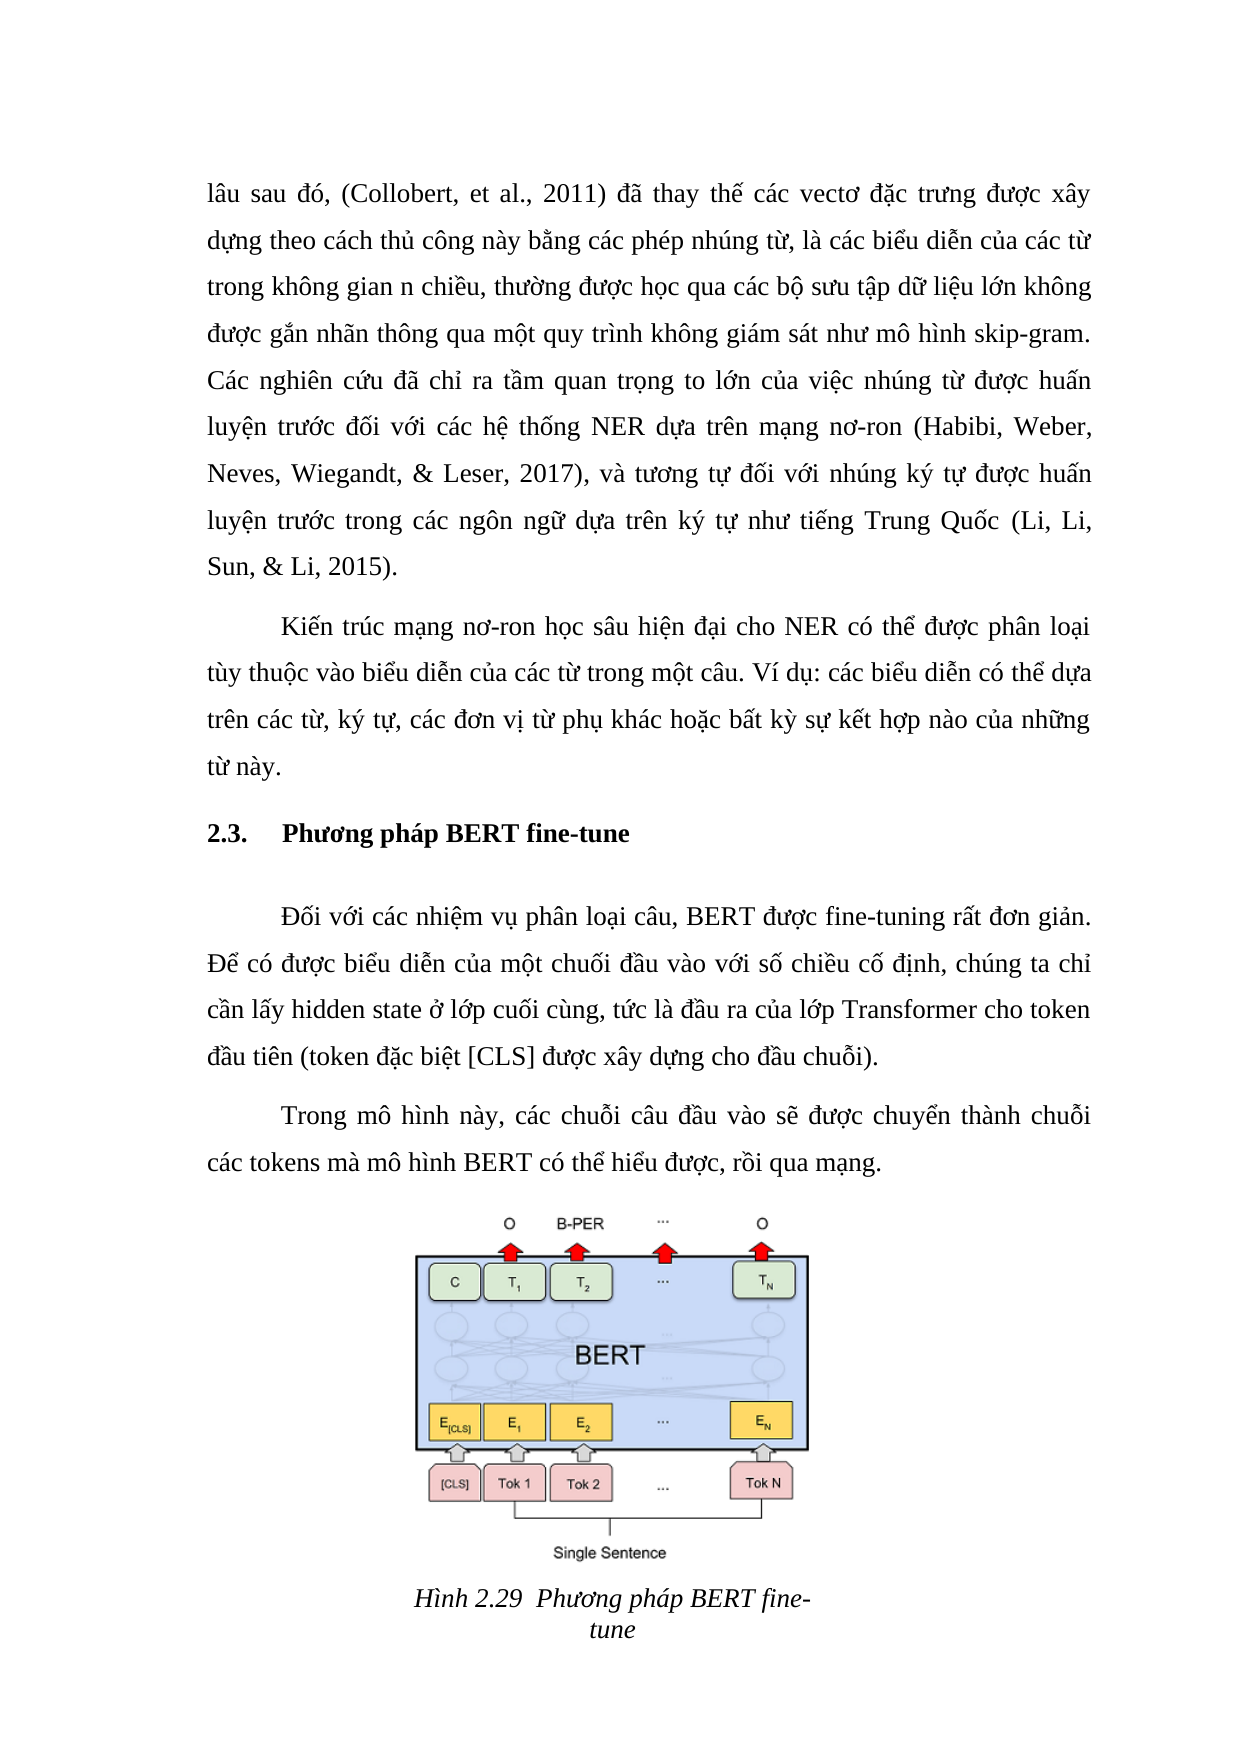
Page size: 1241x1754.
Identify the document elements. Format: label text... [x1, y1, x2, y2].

text Đối với các nhiệm vụ phân loại câu, BERT được fine-tuning rất đơn giản. Để có được biểu diễn của một chuối đầu vào với số chiều cố định, chúng ta chỉ cần lấy hidden state ở lớp cuối cùng, tức là đầu ra của lớp Transformer cho token đầu tiên (token đặc biệt [CLS] được xây dựng cho đầu chuỗi). [207, 900, 1092, 1071]
text Trong mô hình này, các chuỗi câu đầu vào sẽ được chuyển thành chuỗi các tokens mà mô hình BERT có thể hiểu được, rồi qua mạng. [207, 1099, 1092, 1177]
picture [401, 1205, 827, 1573]
text Phương pháp BERT fine-tune [207, 817, 1092, 848]
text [207, 177, 1092, 582]
text Kiến trúc mạng nơ-ron học sâu hiện đại cho NER có thể được phân loại tùy thuộc vào biểu diễn của các từ trong một câu. Ví dụ: các biểu diễn có thể dựa trên các từ, ký tự, các đơn vị từ phụ khác hoặc bất kỳ sự kết hợp nào của những từ này. [207, 610, 1092, 781]
